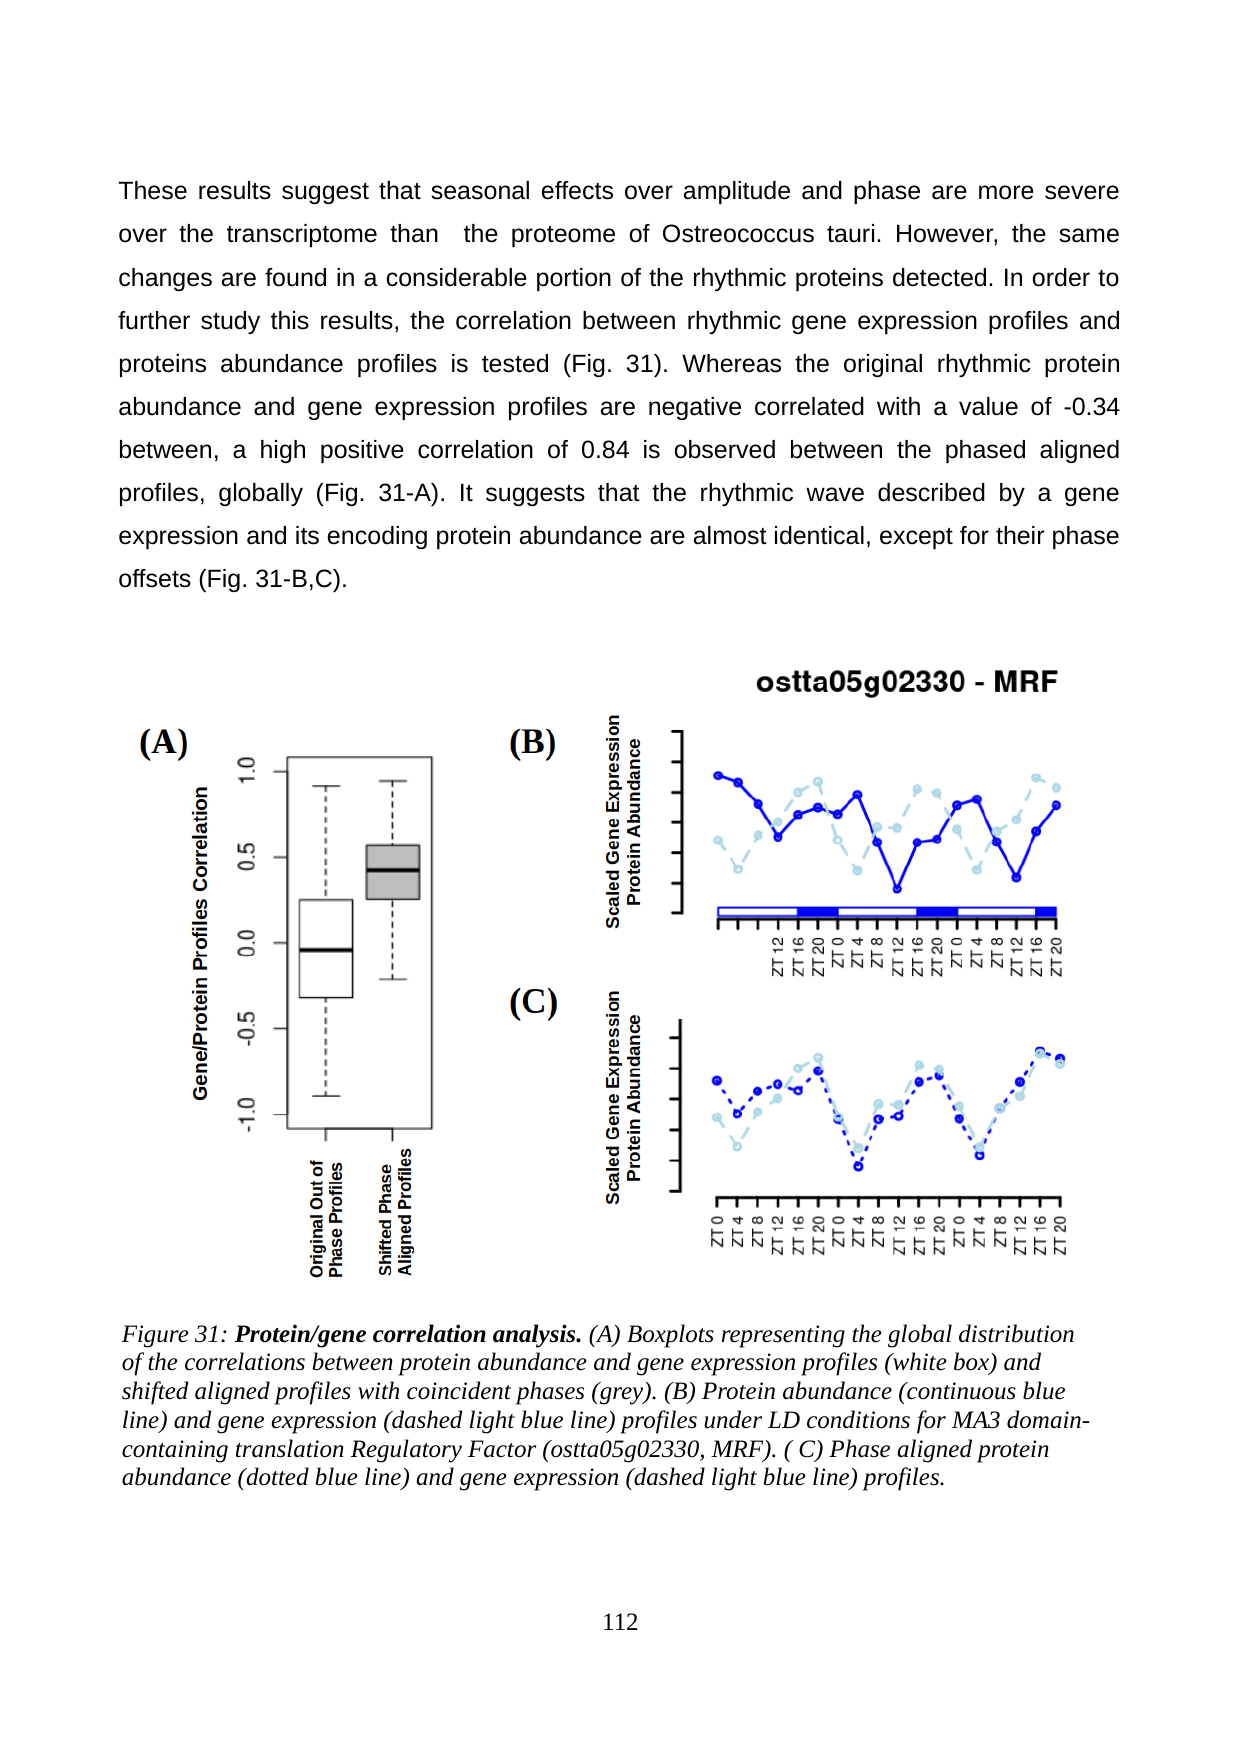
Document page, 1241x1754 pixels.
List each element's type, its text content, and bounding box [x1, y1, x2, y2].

text These results suggest that seasonal effects over amplitude and phase are more severe over the transcriptome than the proteome of Ostreococcus tauri. However, the same changes are found in a considerable portion of the rhythmic proteins detected. In order to further study this results, the correlation between rhythmic gene expression profiles and proteins abundance profiles is tested (Fig. 31). Whereas the original rhythmic protein abundance and gene expression profiles are negative correlated with a value of -0.34 between, a high positive correlation of 0.84 is observed between the phased aligned profiles, globally (Fig. 31-A). It suggests that the rhythmic wave described by a gene expression and its encoding protein abundance are almost identical, except for their phase offsets (Fig. 31-B,C). [118, 176, 1122, 593]
picture [121, 661, 1099, 1319]
